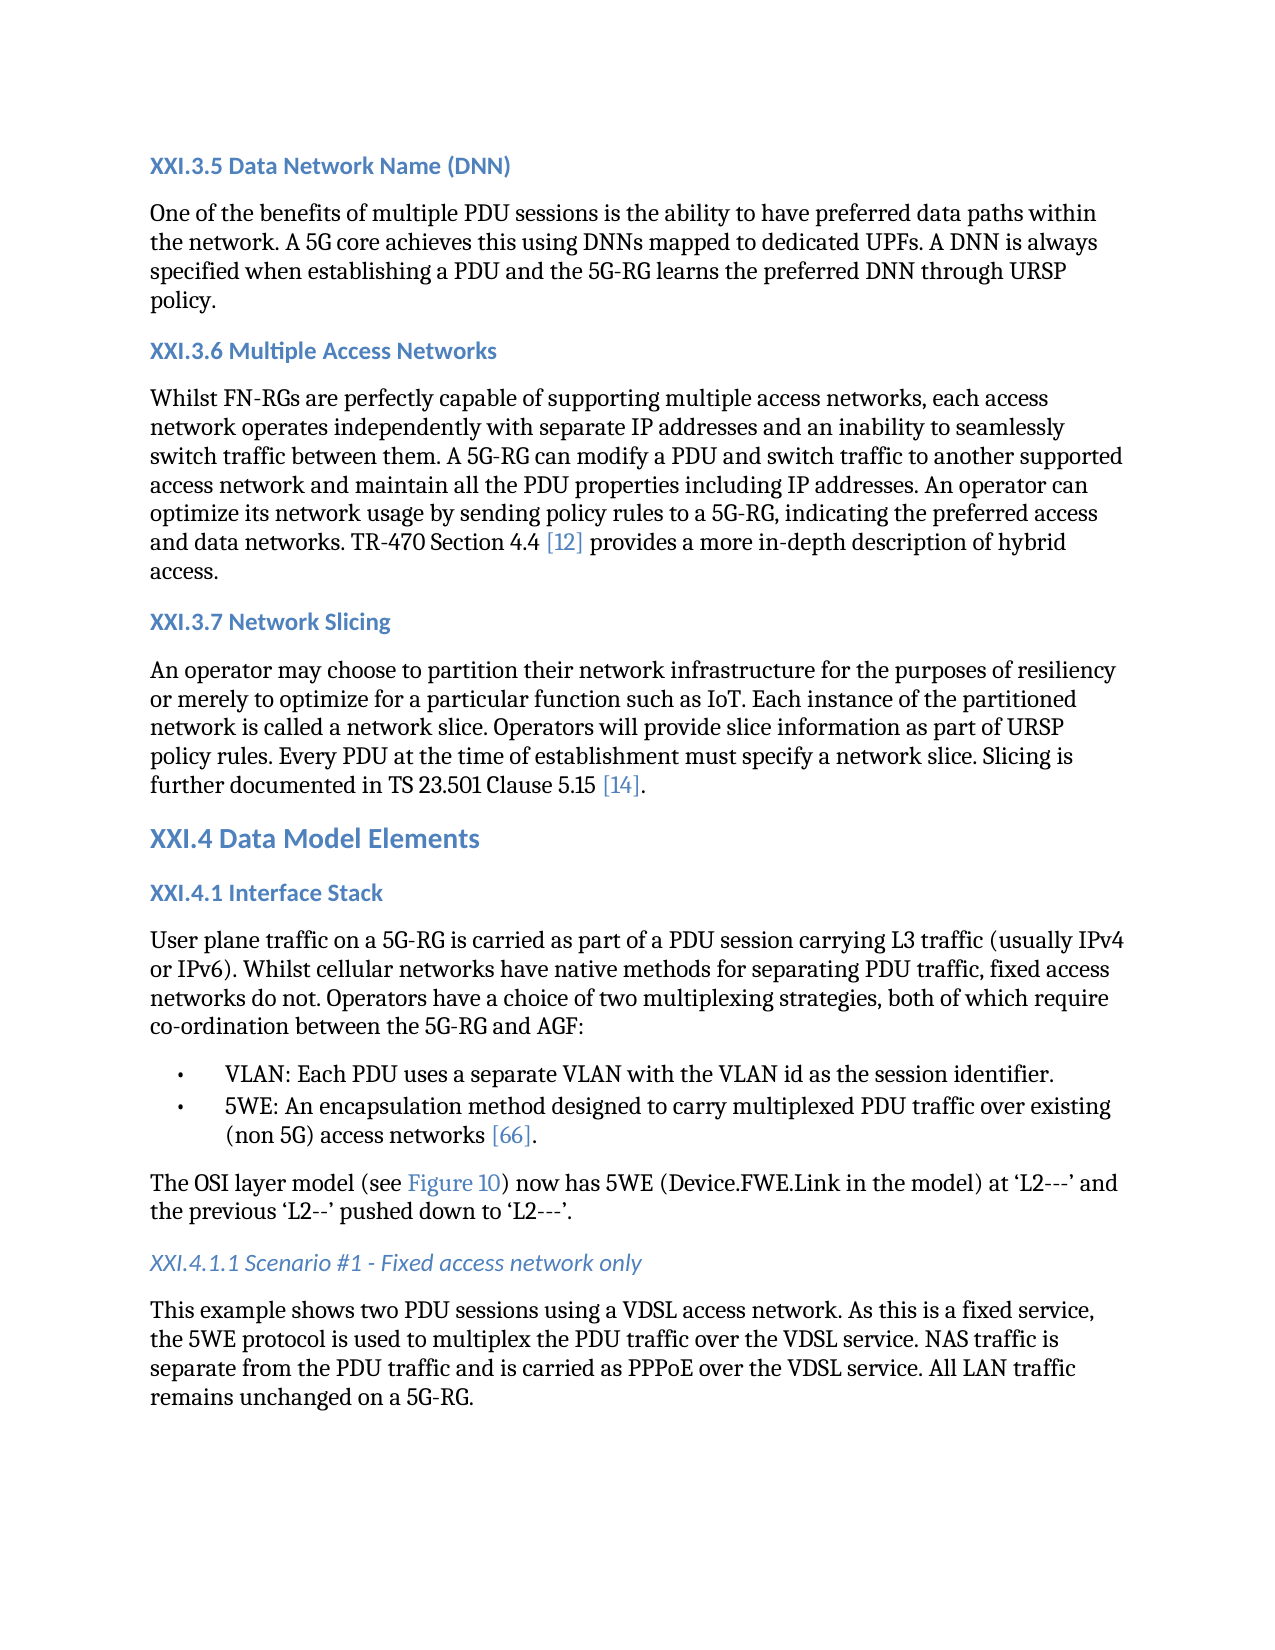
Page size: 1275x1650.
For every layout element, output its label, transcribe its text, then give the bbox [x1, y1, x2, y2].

text One of the benefits of multiple PDU sessions is the ability to have preferred data paths within the network. A 5G core achieves this using DNNs mapped to dedicated UPFs. A DNN is always specified when establishing a PDU and the 5G-RG learns the preferred DNN through URSP policy. [150, 199, 1125, 314]
text Whilst FN-RGs are perfectly capable of supporting multiple access networks, each access network operates independently with separate IP addresses and an inability to seamlessly switch traffic between them. A 5G-RG can modify a PDU and switch traffic to another supported access network and maintain all the PDU properties including IP addresses. An operator can optimize its network usage by sending policy rules to a 5G-RG, indicating the preferred access and data networks. TR-470 Section 4.4 [12] provides a more in-depth description of hybrid access. [150, 384, 1125, 586]
subtitle XXI.4.1.1 Scenario #1 - Fixed access network only [150, 1247, 1125, 1277]
text The OSI layer model (see Figure 10) now has 5WE (Device.FWE.Link in the model) at ‘L2---’ and the previous ‘L2--’ pushed down to ‘L2---’. [150, 1168, 1125, 1226]
list VLAN: Each PDU uses a separate VLAN with the VLAN id as the session identifier. [175, 1060, 1125, 1088]
subtitle XXI.4 Data Model Elements [150, 820, 1125, 856]
list 5WE: An encapsulation method designed to carry multiplexed PDU traffic over existing (non 5G) access networks [66]. [175, 1092, 1125, 1150]
subtitle XXI.4.1 Interface Stack [150, 877, 1125, 907]
subtitle XXI.3.6 Multiple Access Networks [150, 335, 1125, 366]
subtitle XXI.3.5 Data Network Name (DNN) [150, 150, 1125, 181]
subtitle XXI.3.7 Network Slicing [150, 606, 1125, 637]
text User plane traffic on a 5G-RG is carried as part of a PDU session carrying L3 traffic (usually IPv4 or IPv6). Whilst cellular networks have native methods for separating PDU traffic, fixed access networks do not. Operators have a choice of two multiplexing strategies, both of which require co-ordination between the 5G-RG and AGF: [150, 926, 1125, 1041]
text An operator may choose to partition their network infrastructure for the purposes of resiliency or merely to optimize for a particular function such as IoT. Each instance of the partitioned network is called a network slice. Operators will provide slice information as part of URSP policy rules. Every PDU at the time of establishment must specify a network slice. Slicing is further documented in TS 23.501 Clause 5.15 [14]. [150, 656, 1125, 799]
text This example shows two PDU sessions using a VDSL access network. As this is a fixed service, the 5WE protocol is used to multiplex the PDU traffic over the VDSL service. NAS traffic is separate from the PDU traffic and is carried as PPPoE over the VDSL service. All LAN traffic remains unchanged on a 5G-RG. [150, 1296, 1125, 1411]
